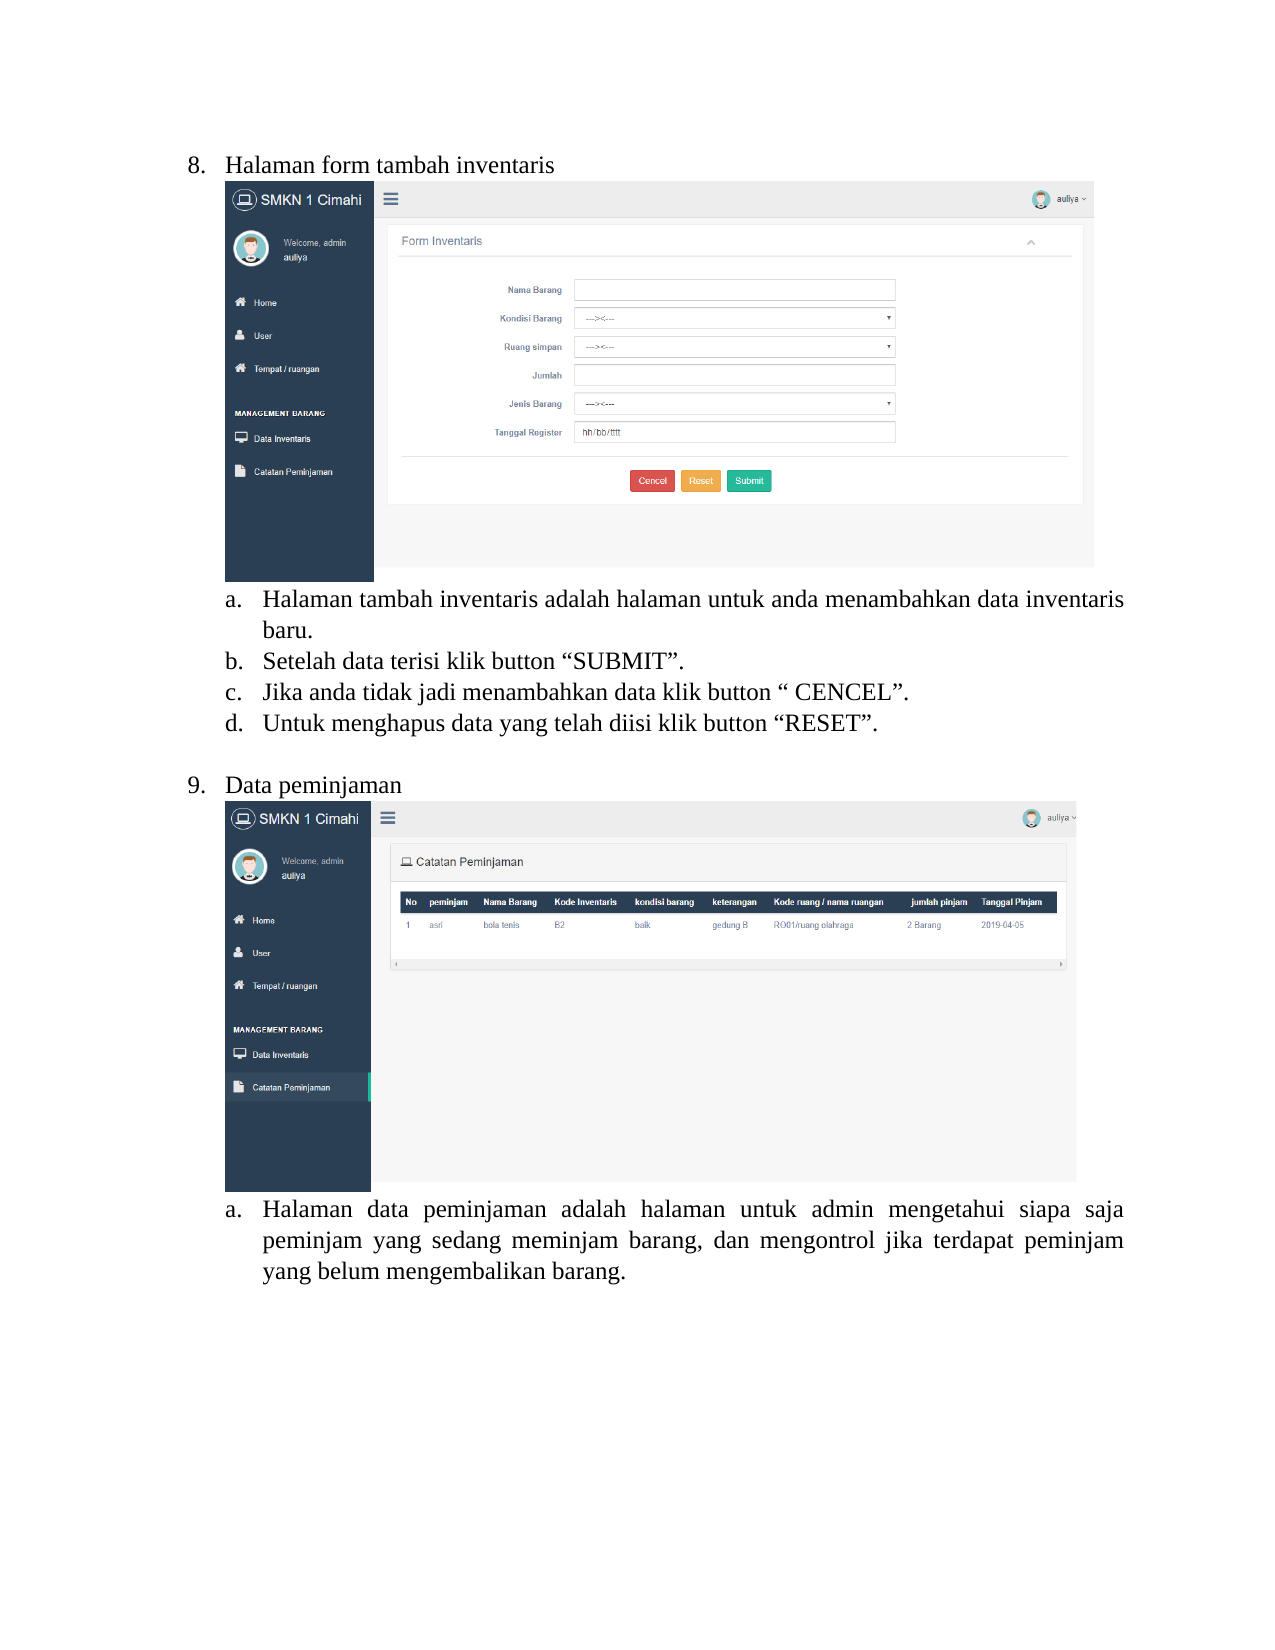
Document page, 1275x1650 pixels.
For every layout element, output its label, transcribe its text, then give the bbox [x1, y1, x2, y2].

picture [225, 801, 1077, 1192]
list Halaman data peminjaman adalah halaman untuk admin mengetahui siapa saja peminjam yang sedang meminjam barang, dan mengontrol jika terdapat peminjam yang belum mengembalikan barang. [225, 1194, 1125, 1284]
picture [225, 181, 1094, 582]
list Halaman form tambah inventaris [187, 150, 1125, 179]
list Untuk menghapus data yang telah diisi klik button “RESET”. [225, 708, 1125, 737]
list Jika anda tidak jadi menambahkan data klik button “ CENCEL”. [225, 677, 1125, 706]
list Data peminjaman [187, 770, 1125, 799]
list Setelah data terisi klik button “SUBMIT”. [225, 646, 1125, 675]
list Halaman tambah inventaris adalah halaman untuk anda menambahkan data inventaris baru. [225, 584, 1125, 644]
